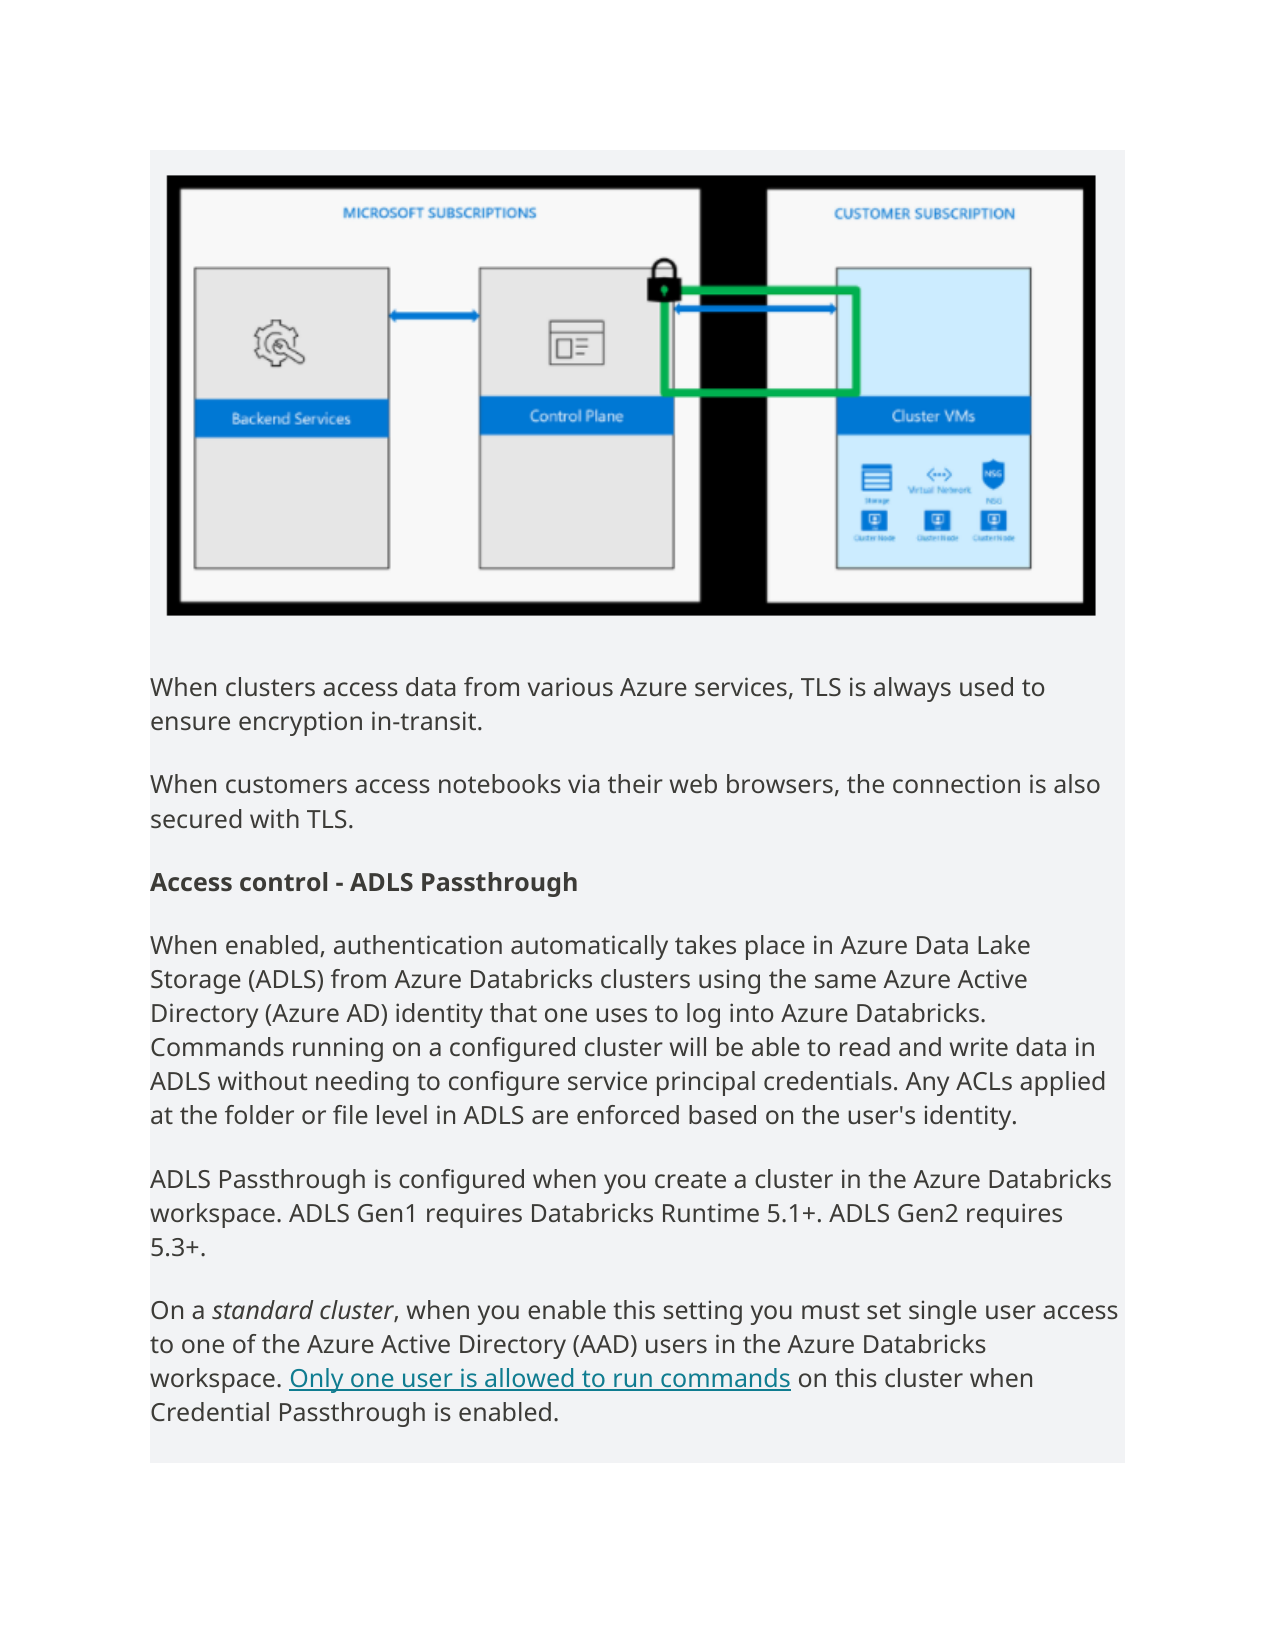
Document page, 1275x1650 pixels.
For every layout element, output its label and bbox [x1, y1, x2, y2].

picture [150, 150, 1124, 641]
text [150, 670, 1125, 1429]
